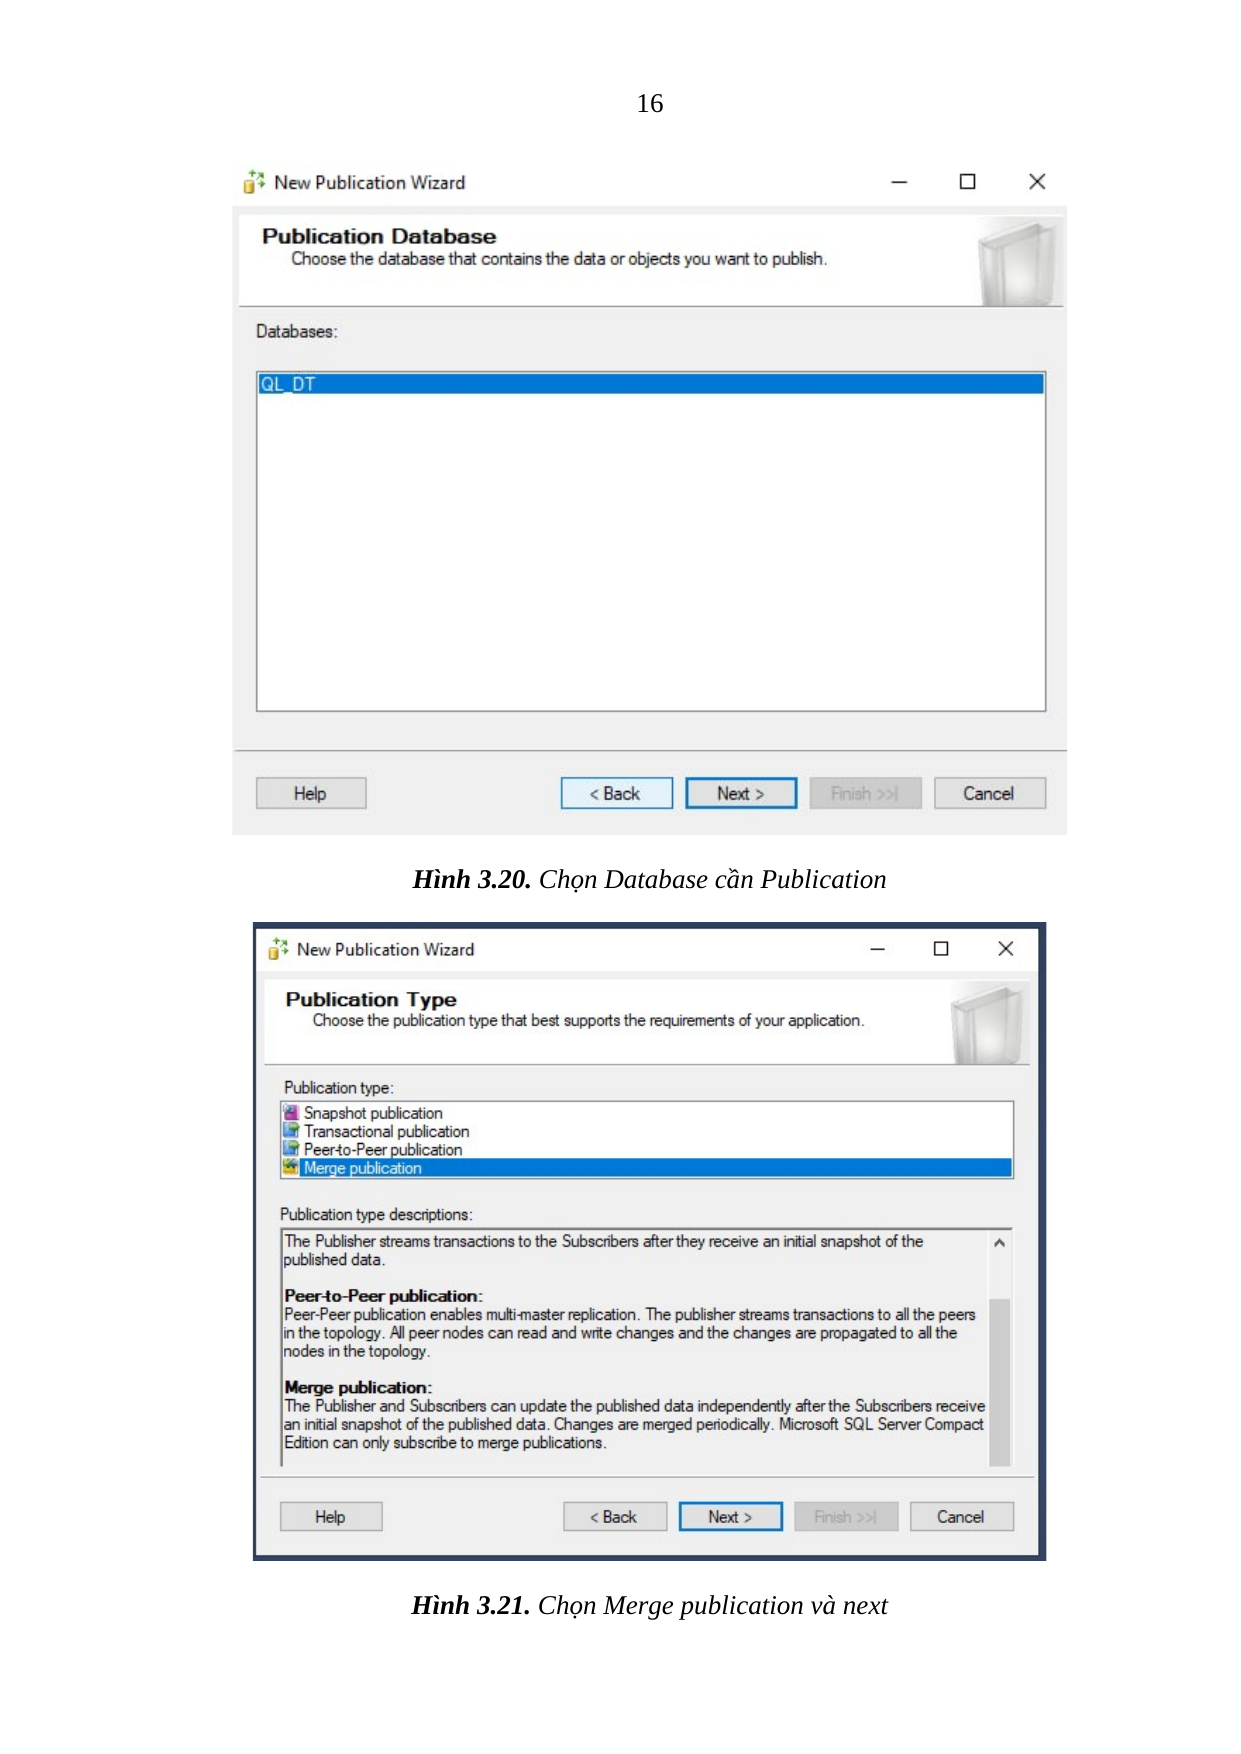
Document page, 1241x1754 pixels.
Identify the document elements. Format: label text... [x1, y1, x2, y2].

picture [252, 922, 1047, 1561]
picture [232, 162, 1068, 835]
